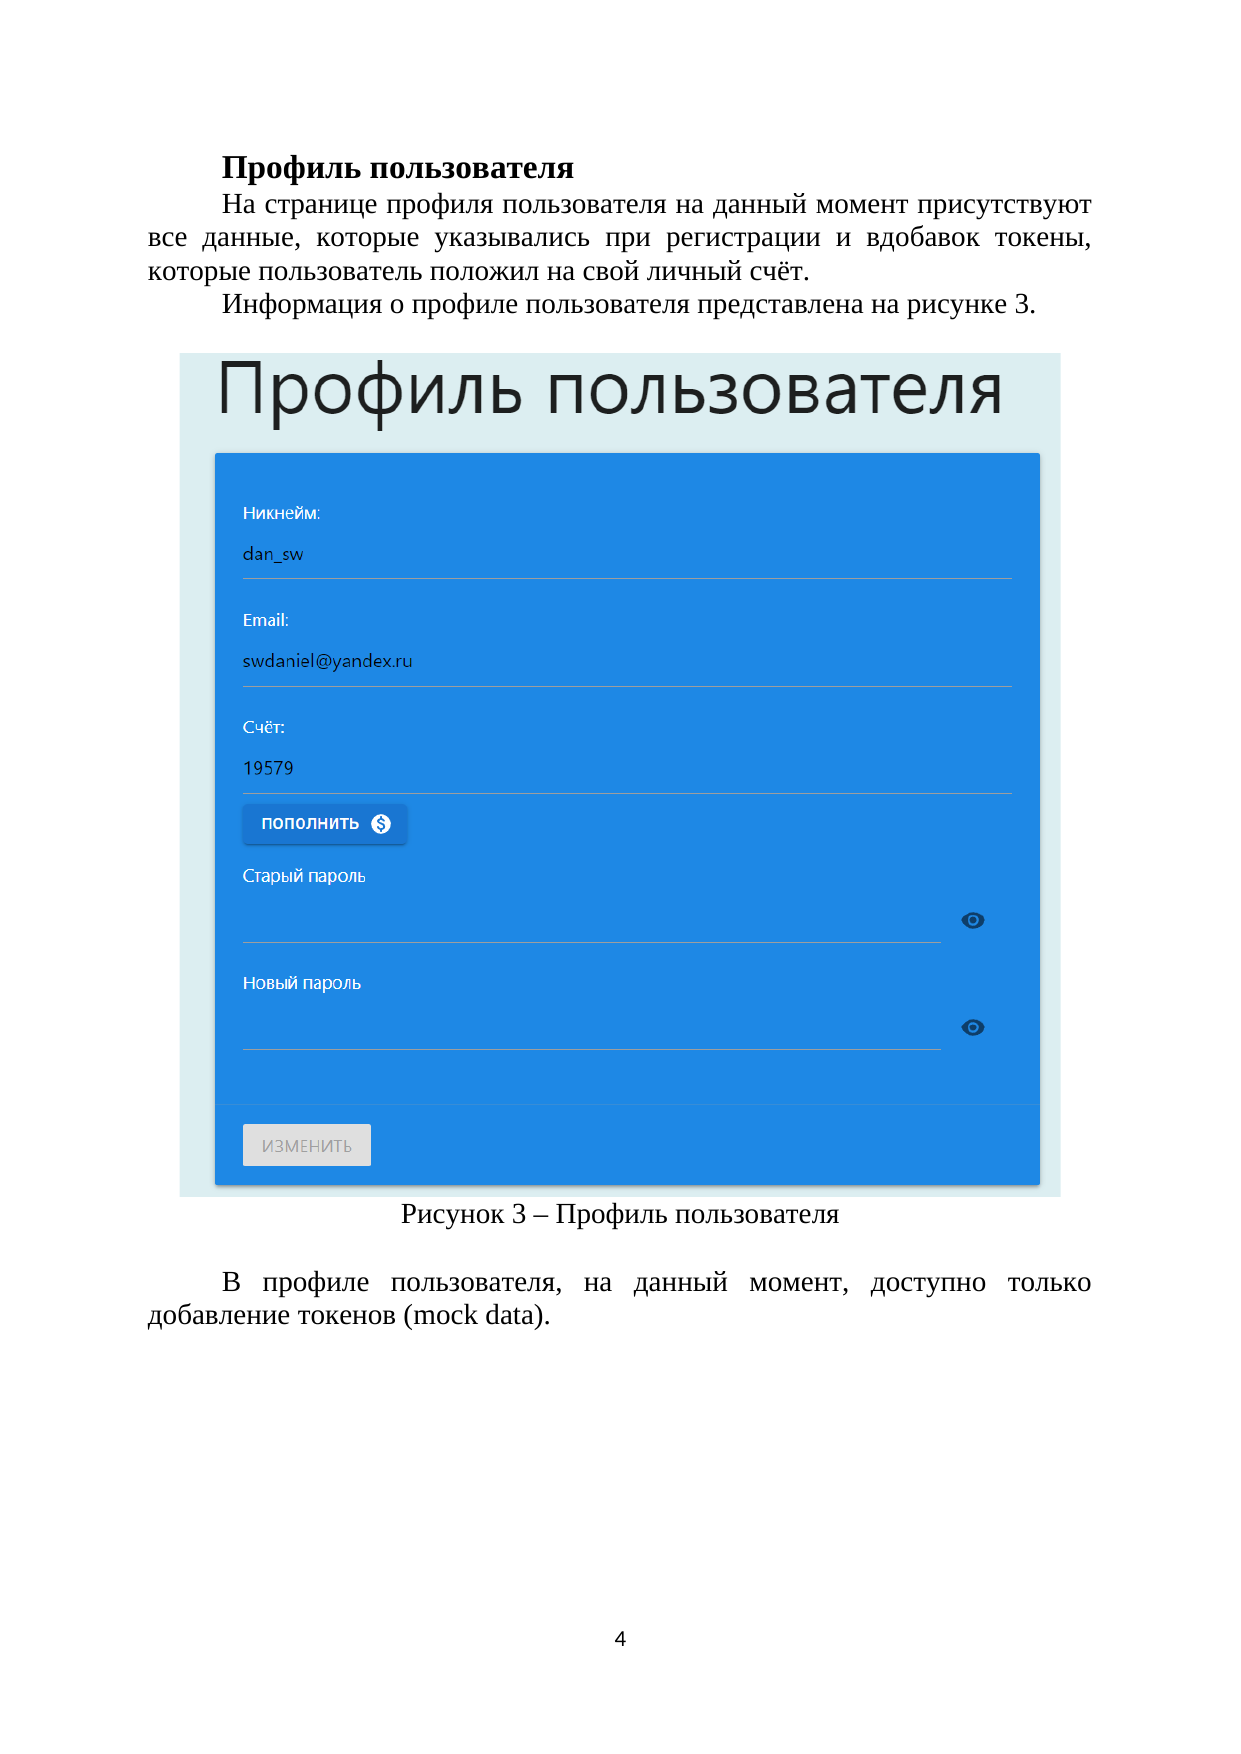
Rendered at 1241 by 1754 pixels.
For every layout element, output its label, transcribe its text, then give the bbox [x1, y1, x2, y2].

text Профиль пользователя [148, 148, 1092, 186]
text В профиле пользователя, на данный момент, доступно только добавление токенов (mock data). [148, 1264, 1092, 1331]
picture [179, 353, 1061, 1197]
text Рисунок 3 – Профиль пользователя [148, 1197, 1092, 1230]
text Информация о профиле пользователя представлена на рисунке 3. [148, 287, 1092, 320]
text На странице профиля пользователя на данный момент присутствуют все данные, которые указывались при регистрации и вдобавок токены, которые пользователь положил на свой личный счёт. [148, 186, 1092, 287]
